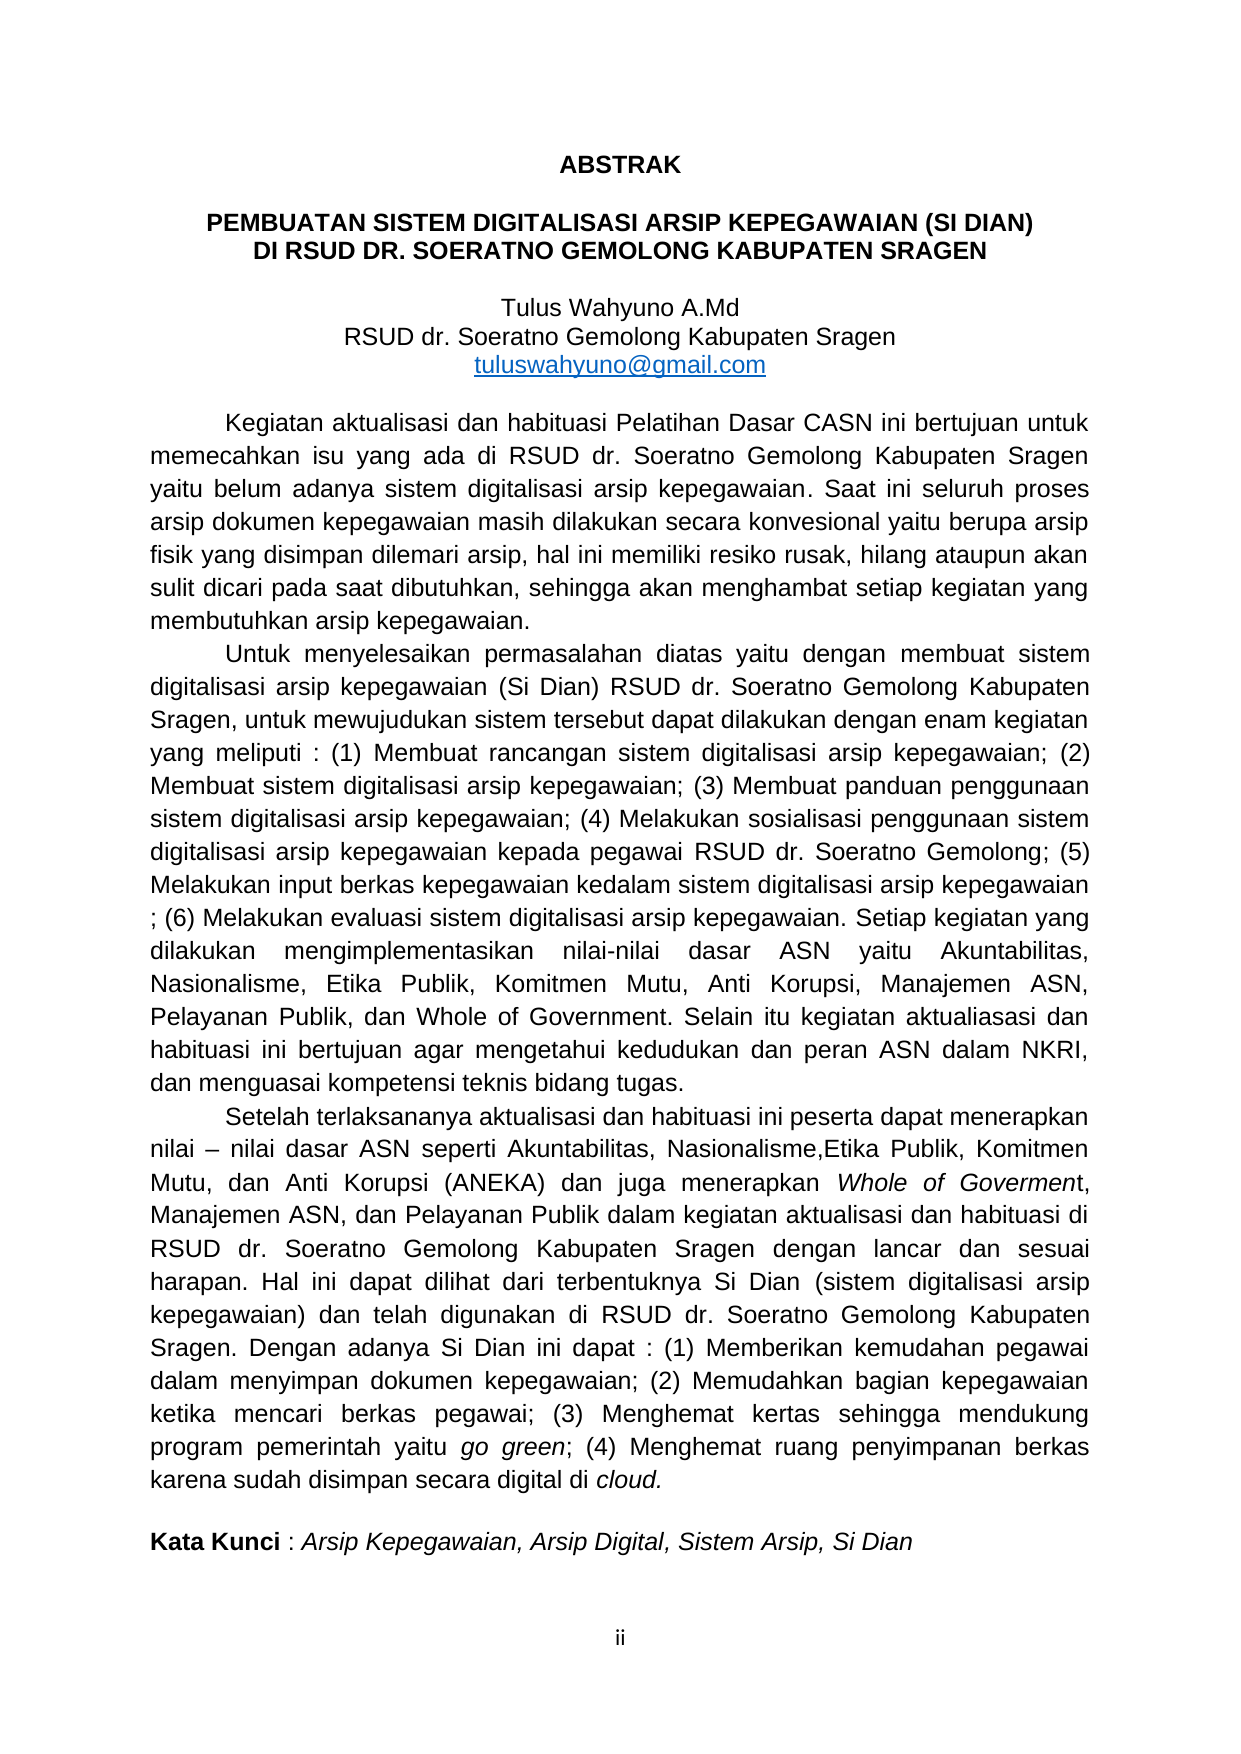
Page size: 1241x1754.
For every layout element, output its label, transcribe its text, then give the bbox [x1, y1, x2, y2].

text Setelah terlaksananya aktualisasi dan habituasi ini peserta dapat menerapkan nilai – nilai dasar ASN seperti Akuntabilitas, Nasionalisme,Etika Publik, Komitmen Mutu, dan Anti Korupsi (ANEKA) dan juga menerapkan Whole of Goverment, Manajemen ASN, dan Pelayanan Publik dalam kegiatan aktualisasi dan habituasi di RSUD dr. Soeratno Gemolong Kabupaten Sragen dengan lancar dan sesuai harapan. Hal ini dapat dilihat dari terbentuknya Si Dian (sistem digitalisasi arsip kepegawaian) dan telah digunakan di RSUD dr. Soeratno Gemolong Kabupaten Sragen. Dengan adanya Si Dian ini dapat : (1) Memberikan kemudahan pegawai dalam menyimpan dokumen kepegawaian; (2) Memudahkan bagian kepegawaian ketika mencari berkas pegawai; (3) Menghemat kertas sehingga mendukung program pemerintah yaitu go green; (4) Menghemat ruang penyimpanan berkas karena sudah disimpan secara digital di cloud. [150, 1101, 1090, 1493]
text PEMBUATAN SISTEM DIGITALISASI ARSIP KEPEGAWAIAN (SI DIAN) [150, 179, 1090, 236]
text DI RSUD DR. SOERATNO GEMOLONG KABUPATEN SRAGEN [150, 236, 1090, 265]
subtitle ABSTRAK [150, 150, 1090, 179]
text Tulus Wahyuno A.Md [150, 293, 1090, 322]
text Kata Kunci : Arsip Kepegawaian, Arsip Digital, Sistem Arsip, Si Dian [150, 1526, 1090, 1555]
text tuluswahyuno@gmail.com [150, 351, 1090, 379]
text Kegiatan aktualisasi dan habituasi Pelatihan Dasar CASN ini bertujuan untuk memecahkan isu yang ada di RSUD dr. Soeratno Gemolong Kabupaten Sragen yaitu belum adanya sistem digitalisasi arsip kepegawaian. Saat ini seluruh proses arsip dokumen kepegawaian masih dilakukan secara konvesional yaitu berupa arsip fisik yang disimpan dilemari arsip, hal ini memiliki resiko rusak, hilang ataupun akan sulit dicari pada saat dibutuhkan, sehingga akan menghambat setiap kegiatan yang membutuhkan arsip kepegawaian. [150, 408, 1090, 635]
text RSUD dr. Soeratno Gemolong Kabupaten Sragen [150, 322, 1090, 351]
text Untuk menyelesaikan permasalahan diatas yaitu dengan membuat sistem digitalisasi arsip kepegawaian (Si Dian) RSUD dr. Soeratno Gemolong Kabupaten Sragen, untuk mewujudukan sistem tersebut dapat dilakukan dengan enam kegiatan yang meliputi : (1) Membuat rancangan sistem digitalisasi arsip kepegawaian; (2) Membuat sistem digitalisasi arsip kepegawaian; (3) Membuat panduan penggunaan sistem digitalisasi arsip kepegawaian; (4) Melakukan sosialisasi penggunaan sistem digitalisasi arsip kepegawaian kepada pegawai RSUD dr. Soeratno Gemolong; (5) Melakukan input berkas kepegawaian kedalam sistem digitalisasi arsip kepegawaian ; (6) Melakukan evaluasi sistem digitalisasi arsip kepegawaian. Setiap kegiatan yang dilakukan mengimplementasikan nilai-nilai dasar ASN yaitu Akuntabilitas, Nasionalisme, Etika Publik, Komitmen Mutu, Anti Korupsi, Manajemen ASN, Pelayanan Publik, dan Whole of Government. Selain itu kegiatan aktualiasasi dan habituasi ini bertujuan agar mengetahui kedudukan dan peran ASN dalam NKRI, dan menguasai kompetensi teknis bidang tugas. [150, 639, 1090, 1097]
